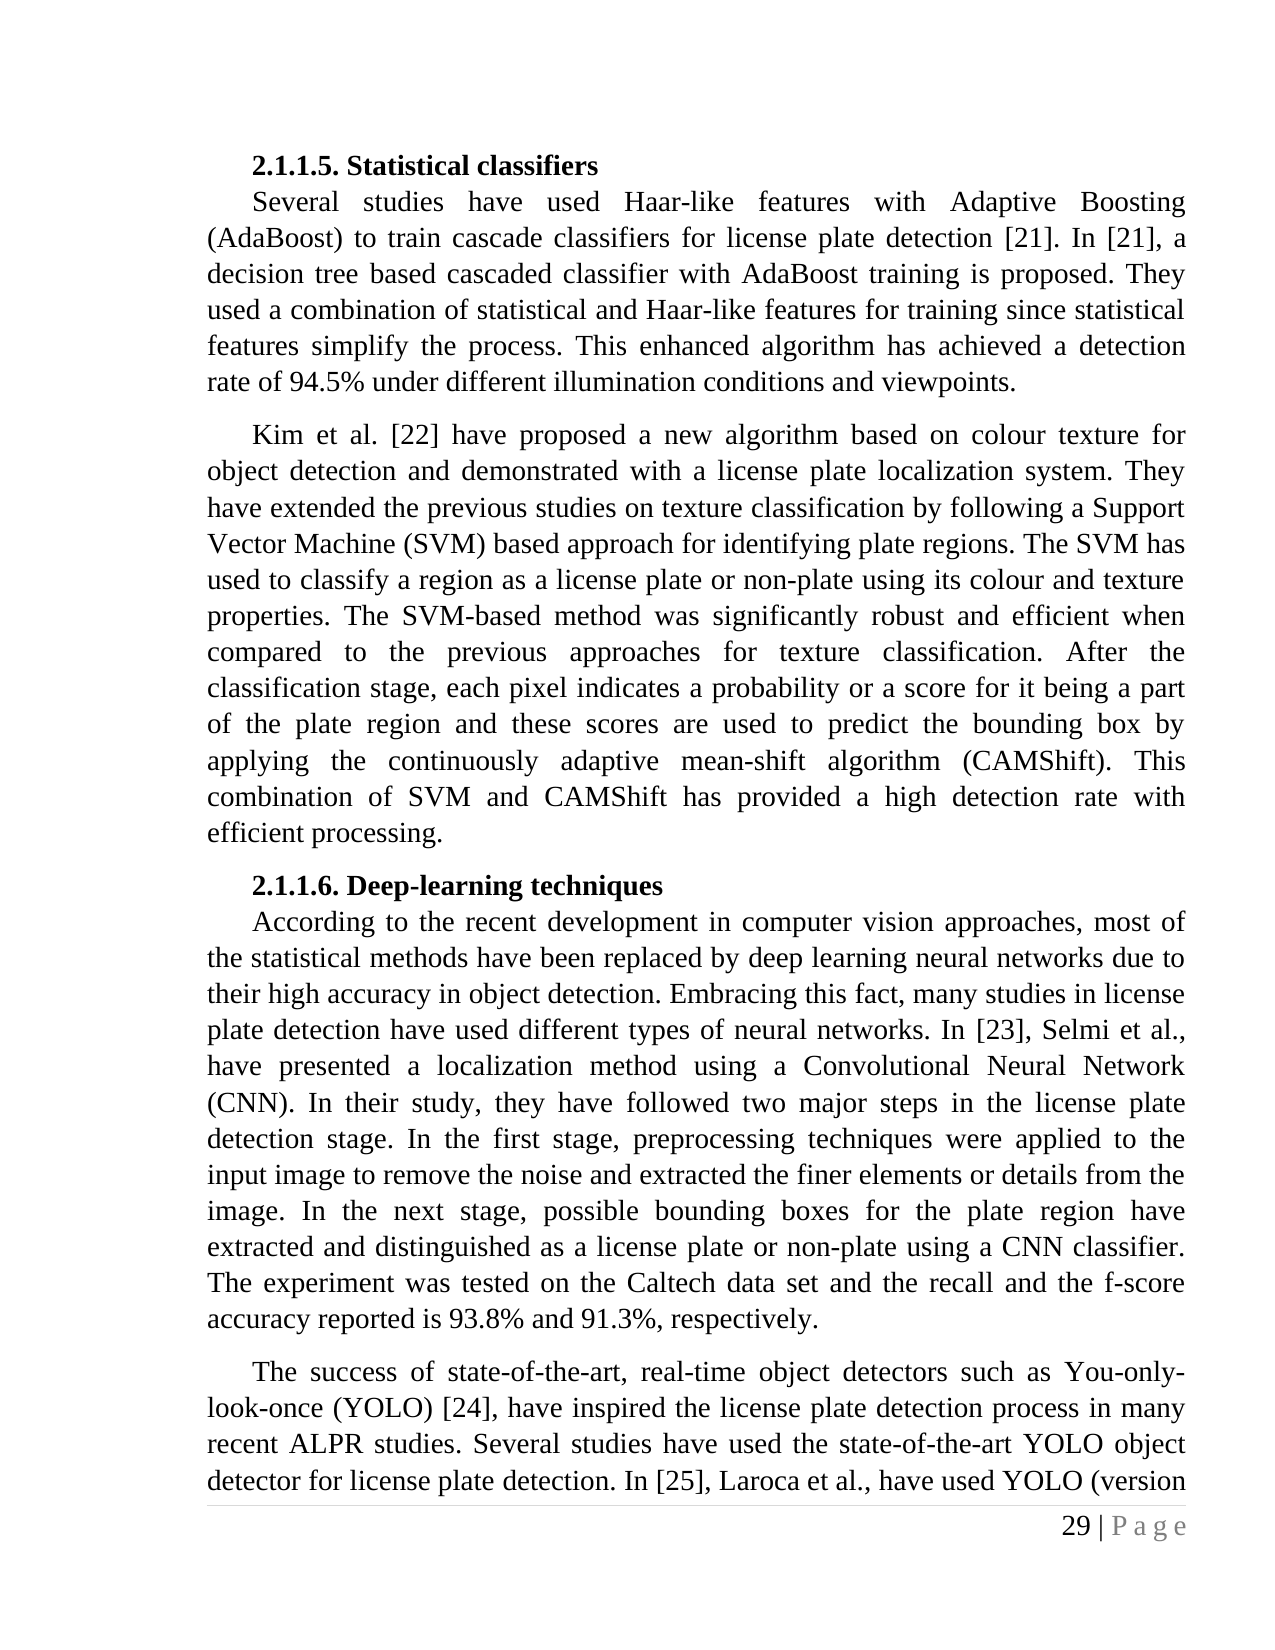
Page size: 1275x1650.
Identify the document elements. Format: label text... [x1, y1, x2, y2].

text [207, 1354, 1186, 1496]
text Statistical classifiers [252, 148, 1186, 181]
text According to the recent development in computer vision approaches, most of the statistical methods have been replaced by deep learning neural networks due to their high accuracy in object detection. Embracing this fact, many studies in license plate detection have used different types of neural networks. In, Selmi et al., have presented a localization method using a Convolutional Neural Network (CNN). In their study, they have followed two major steps in the license plate detection stage. In the first stage, preprocessing techniques were applied to the input image to remove the noise and extracted the finer elements or details from the image. In the next stage, possible bounding boxes for the plate region have extracted and distinguished as a license plate or non-plate using a CNN classifier. The experiment was tested on the Caltech data set and the recall and the f-score accuracy reported is 93.8% and 91.3%, respectively. [207, 904, 1186, 1335]
text Deep-learning techniques [252, 868, 1186, 901]
text Several studies have used Haar-like features with Adaptive Boosting (AdaBoost) to train cascade classifiers for license plate detection. In , a decision tree based cascaded classifier with AdaBoost training is proposed. They used a combination of statistical and Haar-like features for training since statistical features simplify the process. This enhanced algorithm has achieved a detection rate of 94.5% under different illumination conditions and viewpoints. [207, 184, 1186, 398]
text Kim et al. have proposed a new algorithm based on colour texture for object detection and demonstrated with a license plate localization system. They have extended the previous studies on texture classification by following a Support Vector Machine (SVM) based approach for identifying plate regions. The SVM has used to classify a region as a license plate or non-plate using its colour and texture properties. The SVM-based method was significantly robust and efficient when compared to the previous approaches for texture classification. After the classification stage, each pixel indicates a probability or a score for it being a part of the plate region and these scores are used to predict the bounding box by applying the continuously adaptive mean-shift algorithm (CAMShift). This combination of SVM and CAMShift has provided a high detection rate with efficient processing. [207, 417, 1186, 848]
